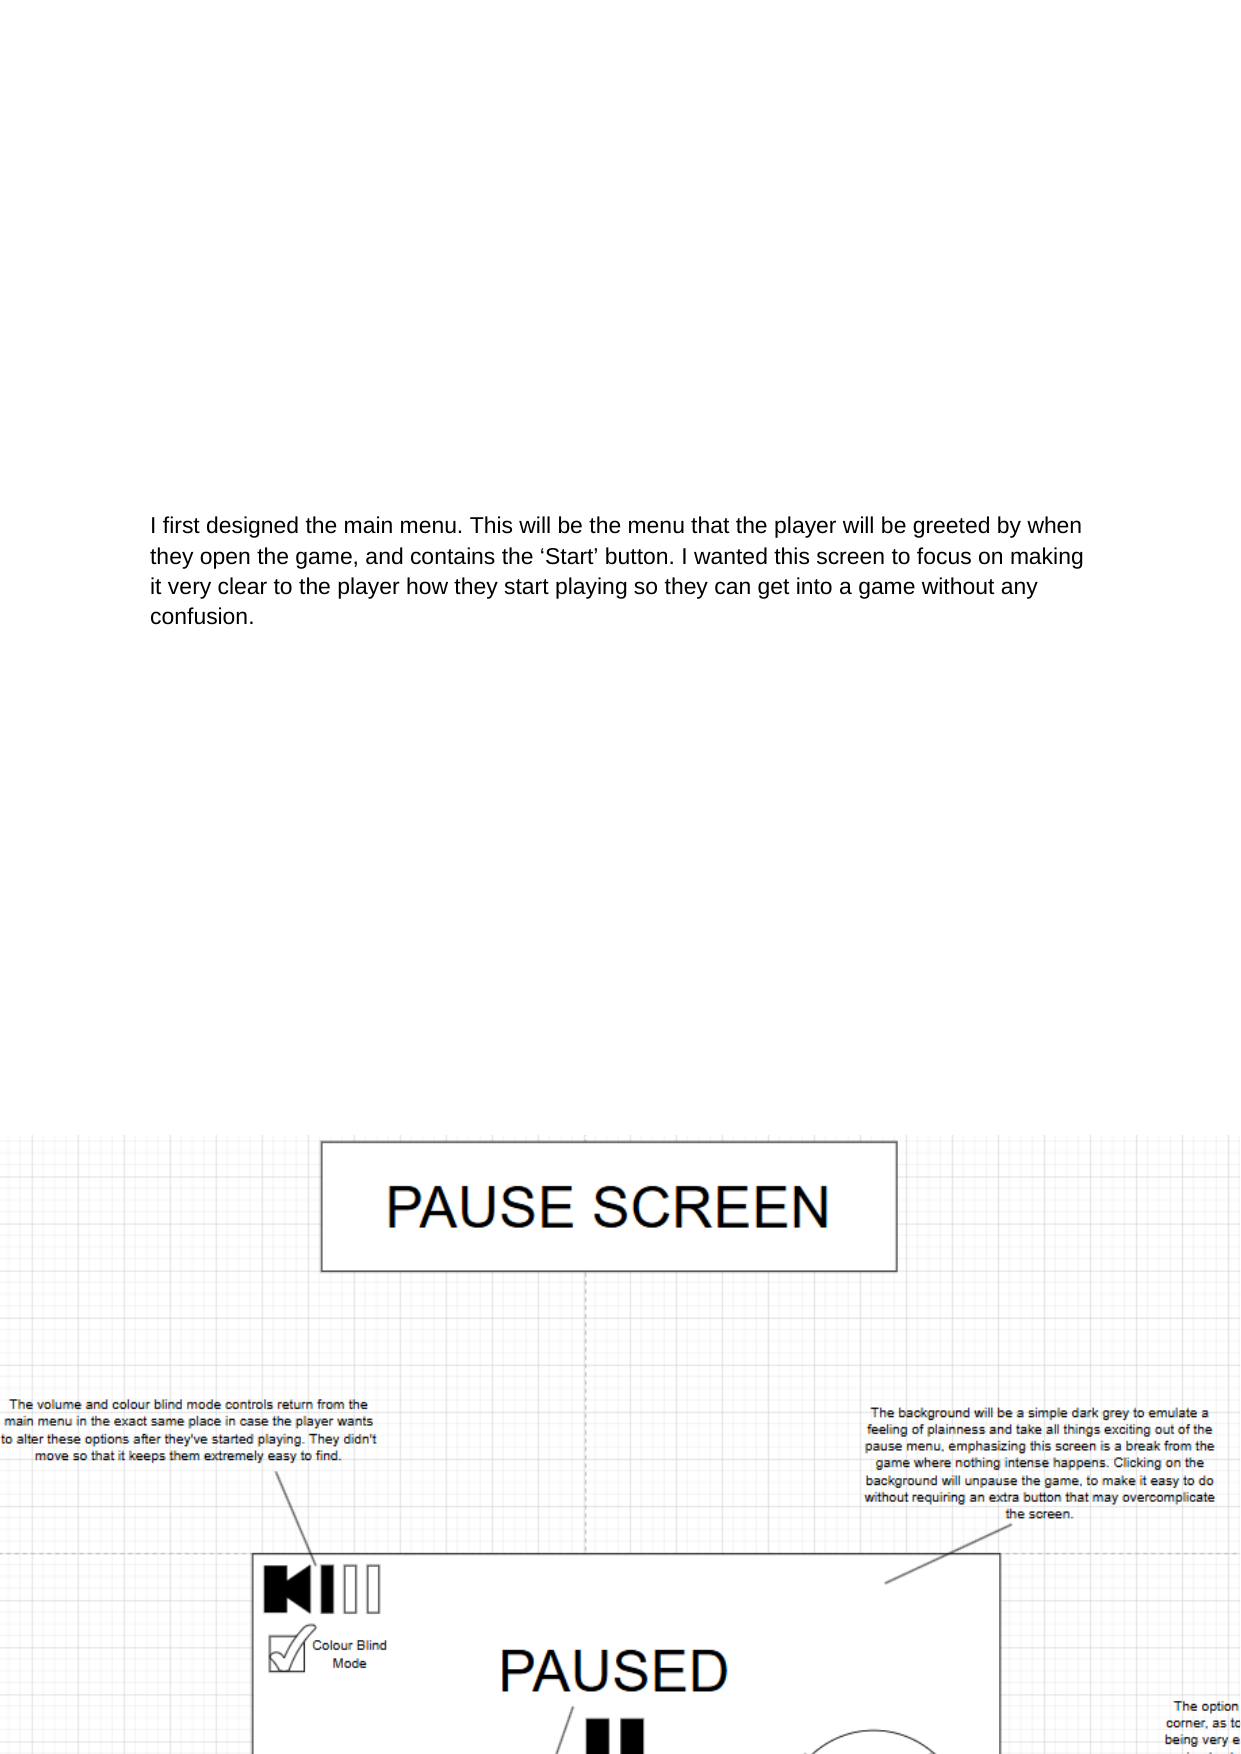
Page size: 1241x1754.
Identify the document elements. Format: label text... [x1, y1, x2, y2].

picture [0, 1135, 1241, 1754]
text I first designed the main menu. This will be the menu that the player will be greeted by when they open the game, and contains the ‘Start’ button. I wanted this screen to focus on making it very clear to the player how they start playing so they can get into a game without any confusion. [150, 512, 1090, 629]
